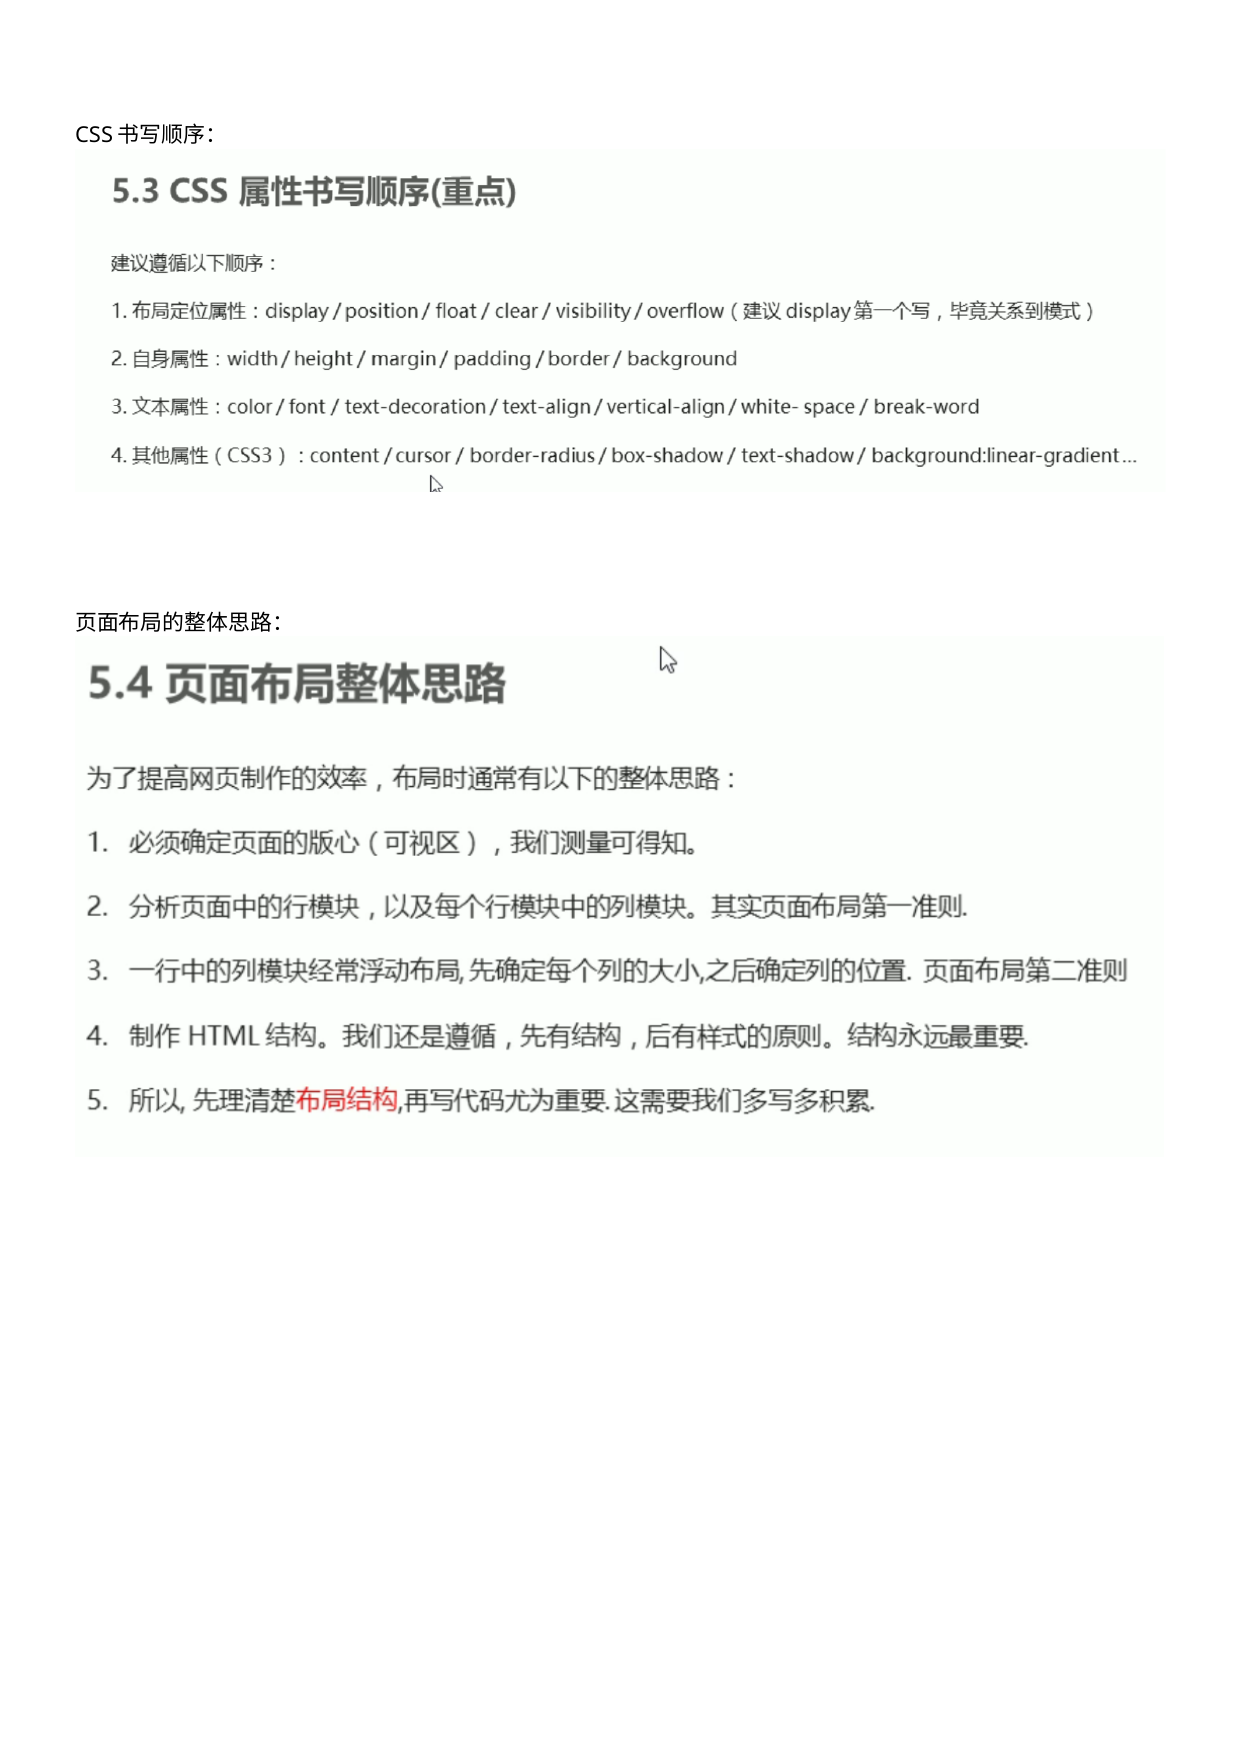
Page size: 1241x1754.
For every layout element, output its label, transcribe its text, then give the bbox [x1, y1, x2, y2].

picture [75, 636, 1164, 1157]
text 页面布局的整体思路： [75, 604, 1165, 637]
picture [75, 149, 1166, 492]
text CSS书写顺序： [75, 117, 1165, 149]
